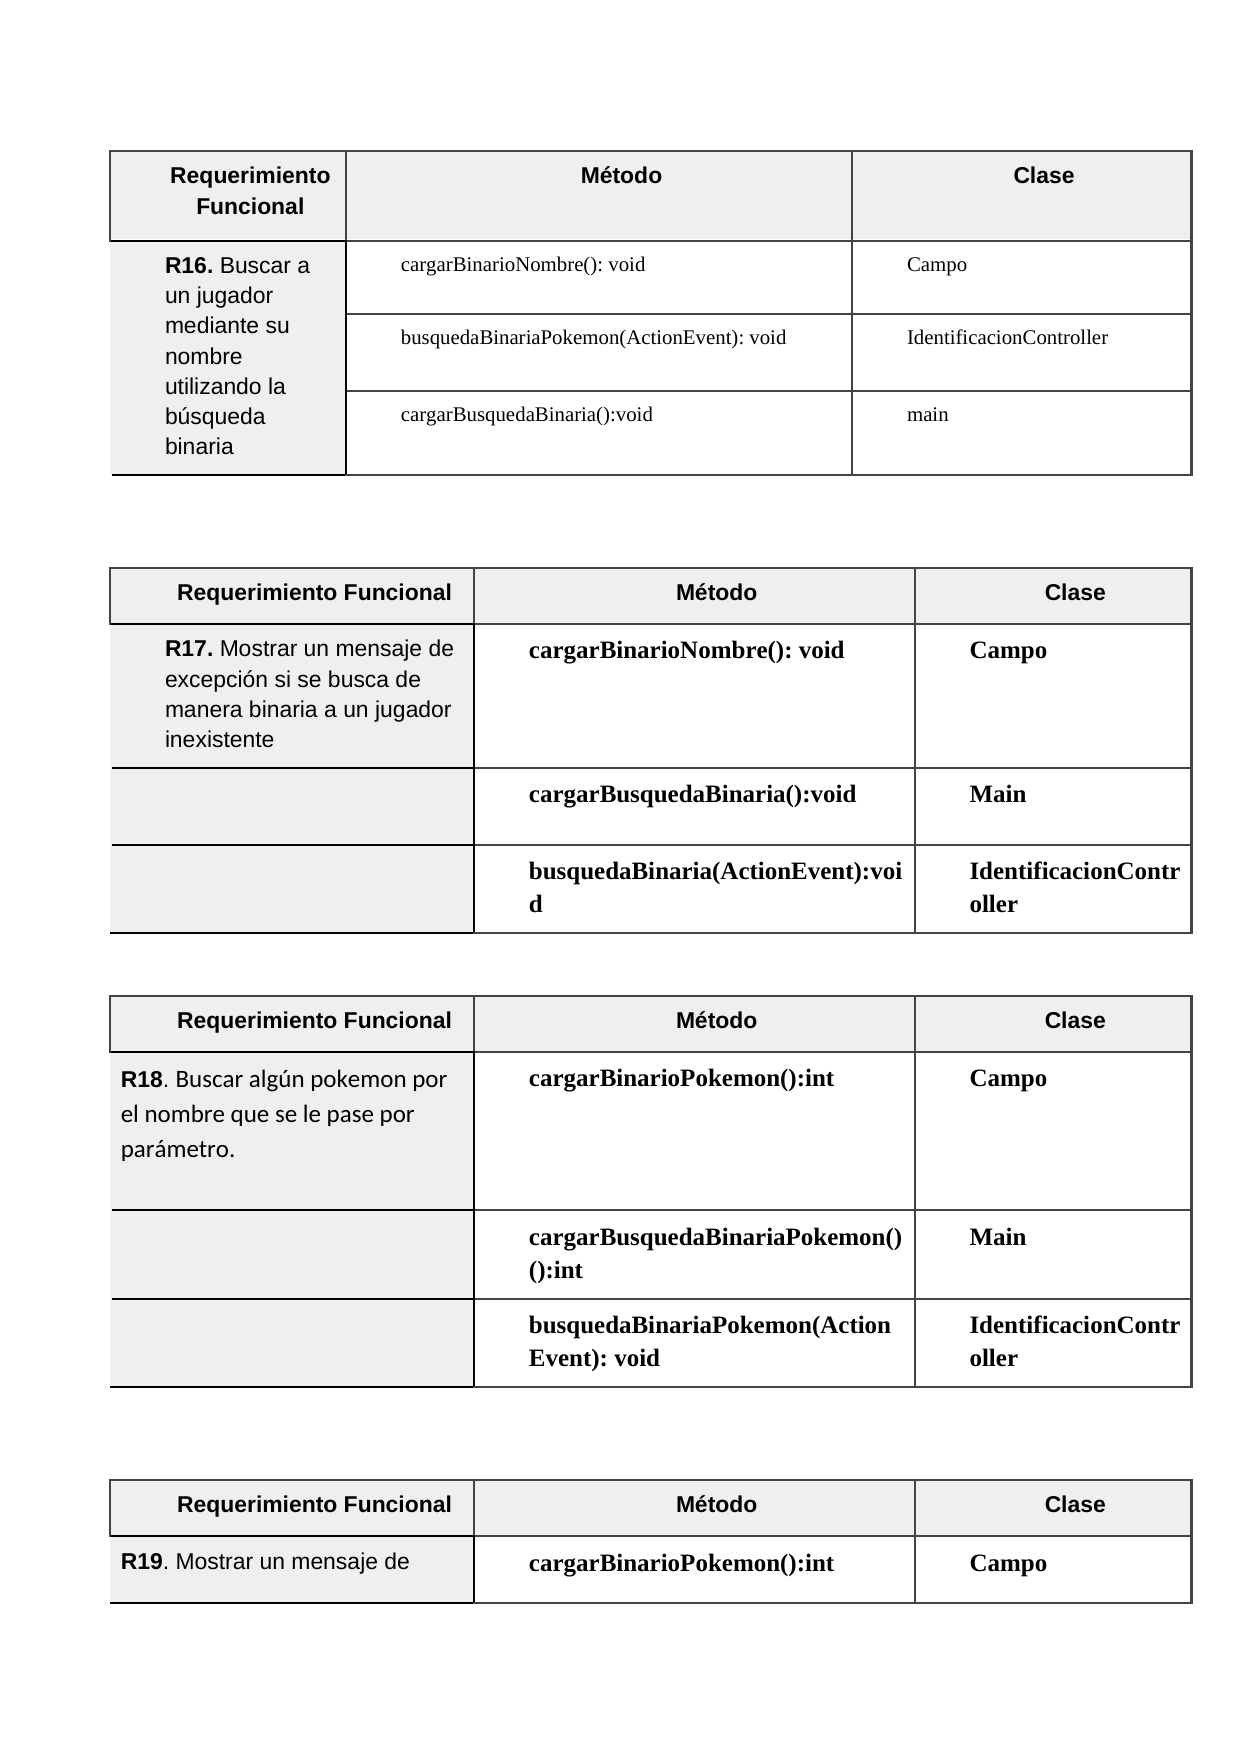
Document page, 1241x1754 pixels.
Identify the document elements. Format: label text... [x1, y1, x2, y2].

table_header Requerimiento Funcional [111, 1481, 473, 1535]
table_cell Main [916, 1211, 1190, 1298]
table_cell Campo [916, 1537, 1190, 1602]
table_cell R16. Buscar a un jugador mediante su nombre utilizando la búsqueda binaria [110, 242, 345, 474]
table_header Requerimiento Funcional [111, 997, 473, 1051]
table_cell main [853, 392, 1190, 474]
table_header Clase [916, 569, 1190, 623]
table_cell [110, 844, 473, 932]
table_cell cargarBusquedaBinaria():void [475, 769, 914, 844]
table_cell cargarBusquedaBinaria():void [347, 392, 851, 474]
table_cell IdentificacionController [916, 846, 1190, 932]
table_header Método [475, 997, 914, 1051]
table_cell IdentificacionController [853, 315, 1190, 389]
table_cell [110, 767, 473, 844]
table_cell busquedaBinaria(ActionEvent):void [475, 846, 914, 932]
table_cell Campo [916, 1053, 1190, 1209]
table_cell cargarBusquedaBinariaPokemon()():int [475, 1211, 914, 1298]
table_cell IdentificacionController [916, 1300, 1190, 1386]
table_cell busquedaBinariaPokemon(ActionEvent): void [475, 1300, 914, 1386]
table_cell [110, 1537, 473, 1602]
table_header Método [475, 569, 914, 623]
table_cell busquedaBinariaPokemon(ActionEvent): void [347, 315, 851, 389]
table_header Clase [916, 997, 1190, 1051]
table_cell cargarBinarioNombre(): void [347, 242, 851, 312]
table_header Requerimiento Funcional [111, 569, 473, 623]
table_cell R17. Mostrar un mensaje de excepción si se busca de manera binaria a un jugador inexistente [110, 625, 473, 767]
table_cell Main [916, 769, 1190, 844]
table_cell cargarBinarioNombre(): void [475, 625, 914, 767]
table_header Método [347, 152, 851, 239]
table_cell Campo [853, 242, 1190, 312]
table_cell Campo [916, 625, 1190, 767]
table_cell cargarBinarioPokemon():int [475, 1053, 914, 1209]
table_cell [110, 1298, 473, 1386]
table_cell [475, 1537, 914, 1602]
table_header Clase [916, 1481, 1190, 1535]
table_cell [110, 1209, 473, 1298]
table_header Método [475, 1481, 914, 1535]
table_header Clase [853, 152, 1190, 239]
table_header Requerimiento Funcional [111, 152, 345, 239]
table_cell R18. Buscar algún pokemon por el nombre que se le pase por parámetro. [110, 1053, 473, 1209]
